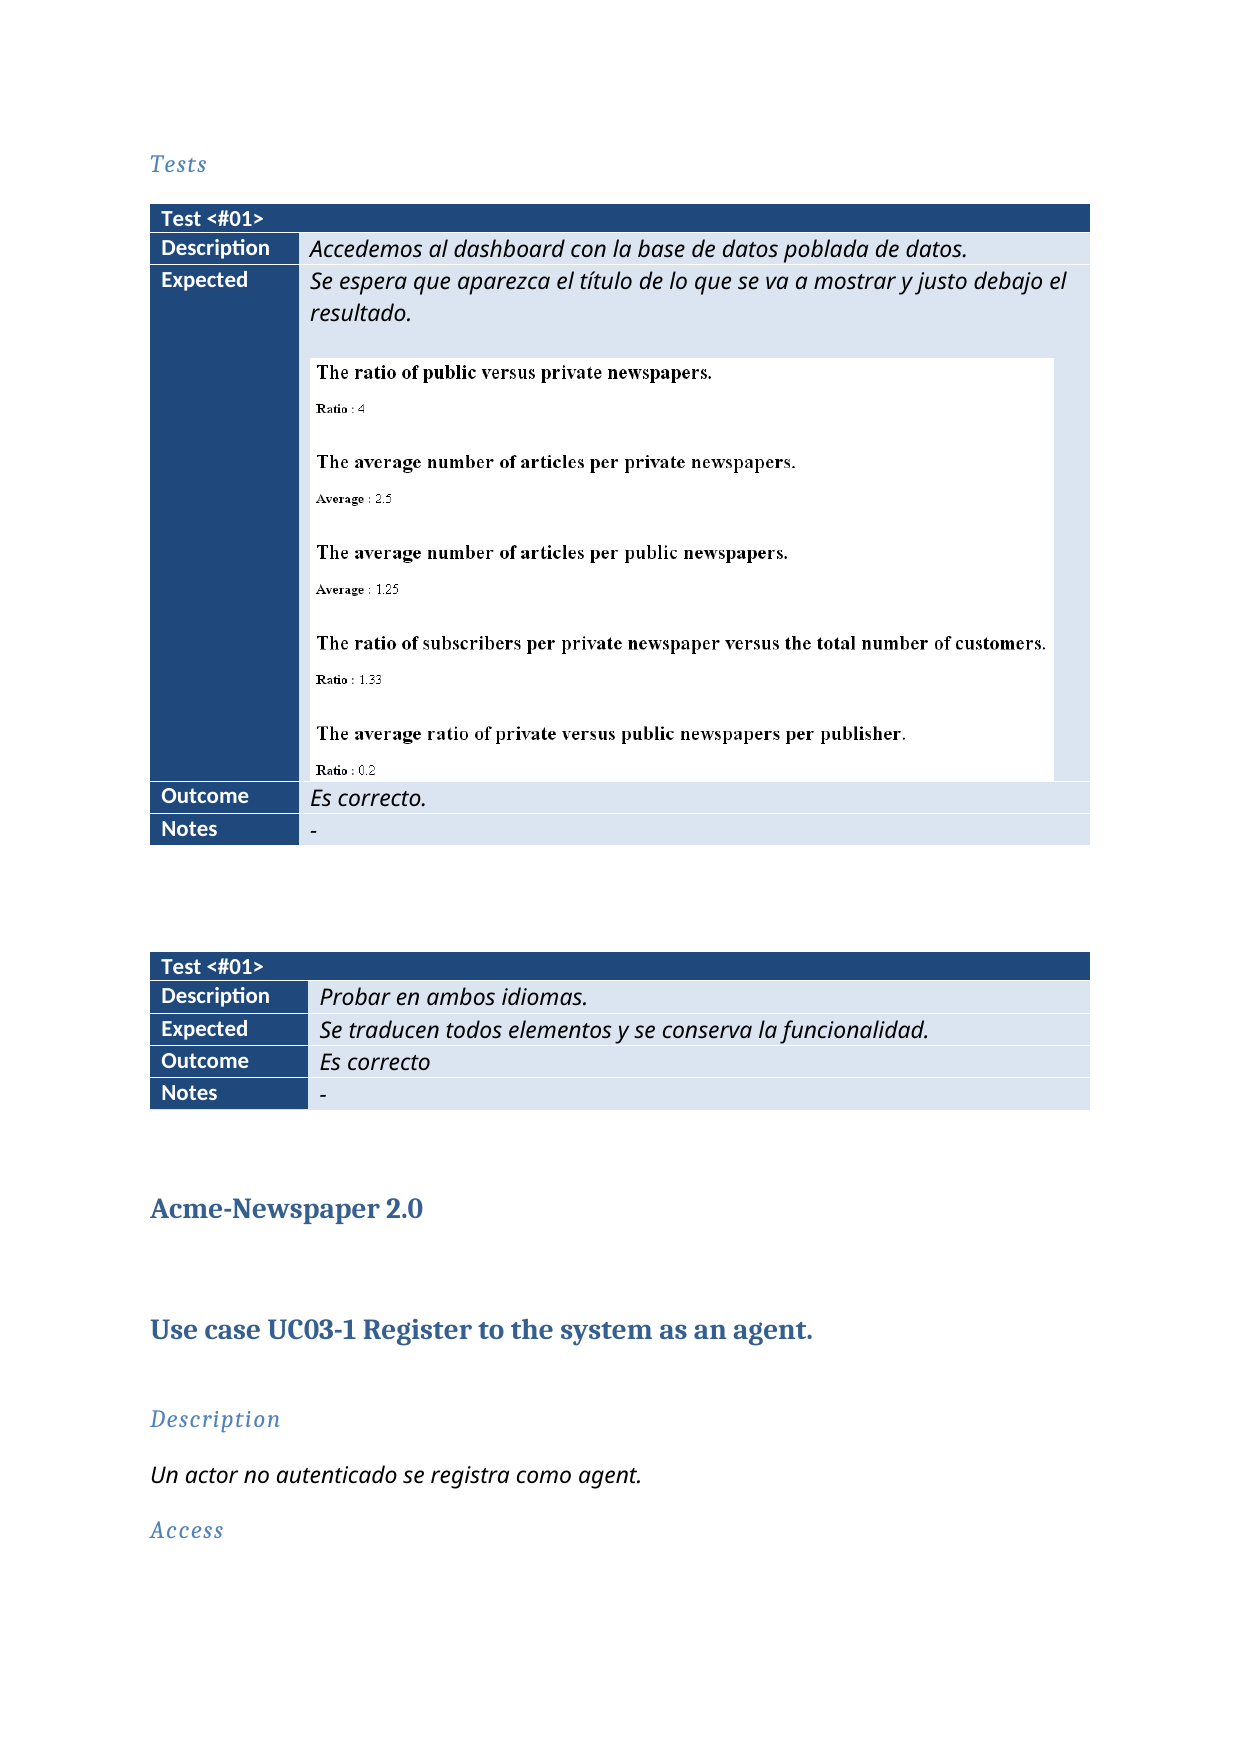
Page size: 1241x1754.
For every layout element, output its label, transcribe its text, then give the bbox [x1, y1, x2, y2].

table_cell Notes [150, 814, 299, 845]
table_cell Es correcto. [299, 782, 1090, 813]
table_cell Expected [150, 265, 299, 781]
table_header Test <#01> [150, 204, 1090, 232]
picture [310, 358, 1054, 781]
table_cell - [299, 814, 1090, 845]
table_cell Notes [150, 1078, 308, 1109]
table_cell Expected [150, 1014, 308, 1045]
text Acme-Newspaper 2.0 [150, 1193, 1090, 1226]
text Use case UC03-1 Register to the system as an agent. [150, 1313, 1090, 1347]
text Un actor no autenticado se registra como agent. [150, 1459, 1090, 1490]
table_cell Probar en ambos idiomas. [308, 981, 1090, 1013]
table_cell Se espera que aparezca el título de lo que se va a mostrar y justo debajo el resultado. [299, 265, 1090, 781]
table_cell Es correcto [308, 1046, 1090, 1077]
table_cell Description [150, 981, 308, 1013]
subtitle Access [150, 1516, 1090, 1544]
table_cell Description [150, 233, 299, 264]
subtitle Description [150, 1405, 1090, 1434]
table_header Test <#01> [150, 952, 1090, 980]
subtitle Tests [150, 150, 1090, 179]
table_cell Accedemos al dashboard con la base de datos poblada de datos. [299, 233, 1090, 264]
table_cell - [308, 1078, 1090, 1109]
table_cell Se traducen todos elementos y se conserva la funcionalidad. [308, 1014, 1090, 1045]
table_cell Outcome [150, 782, 299, 813]
table_cell Outcome [150, 1046, 308, 1077]
